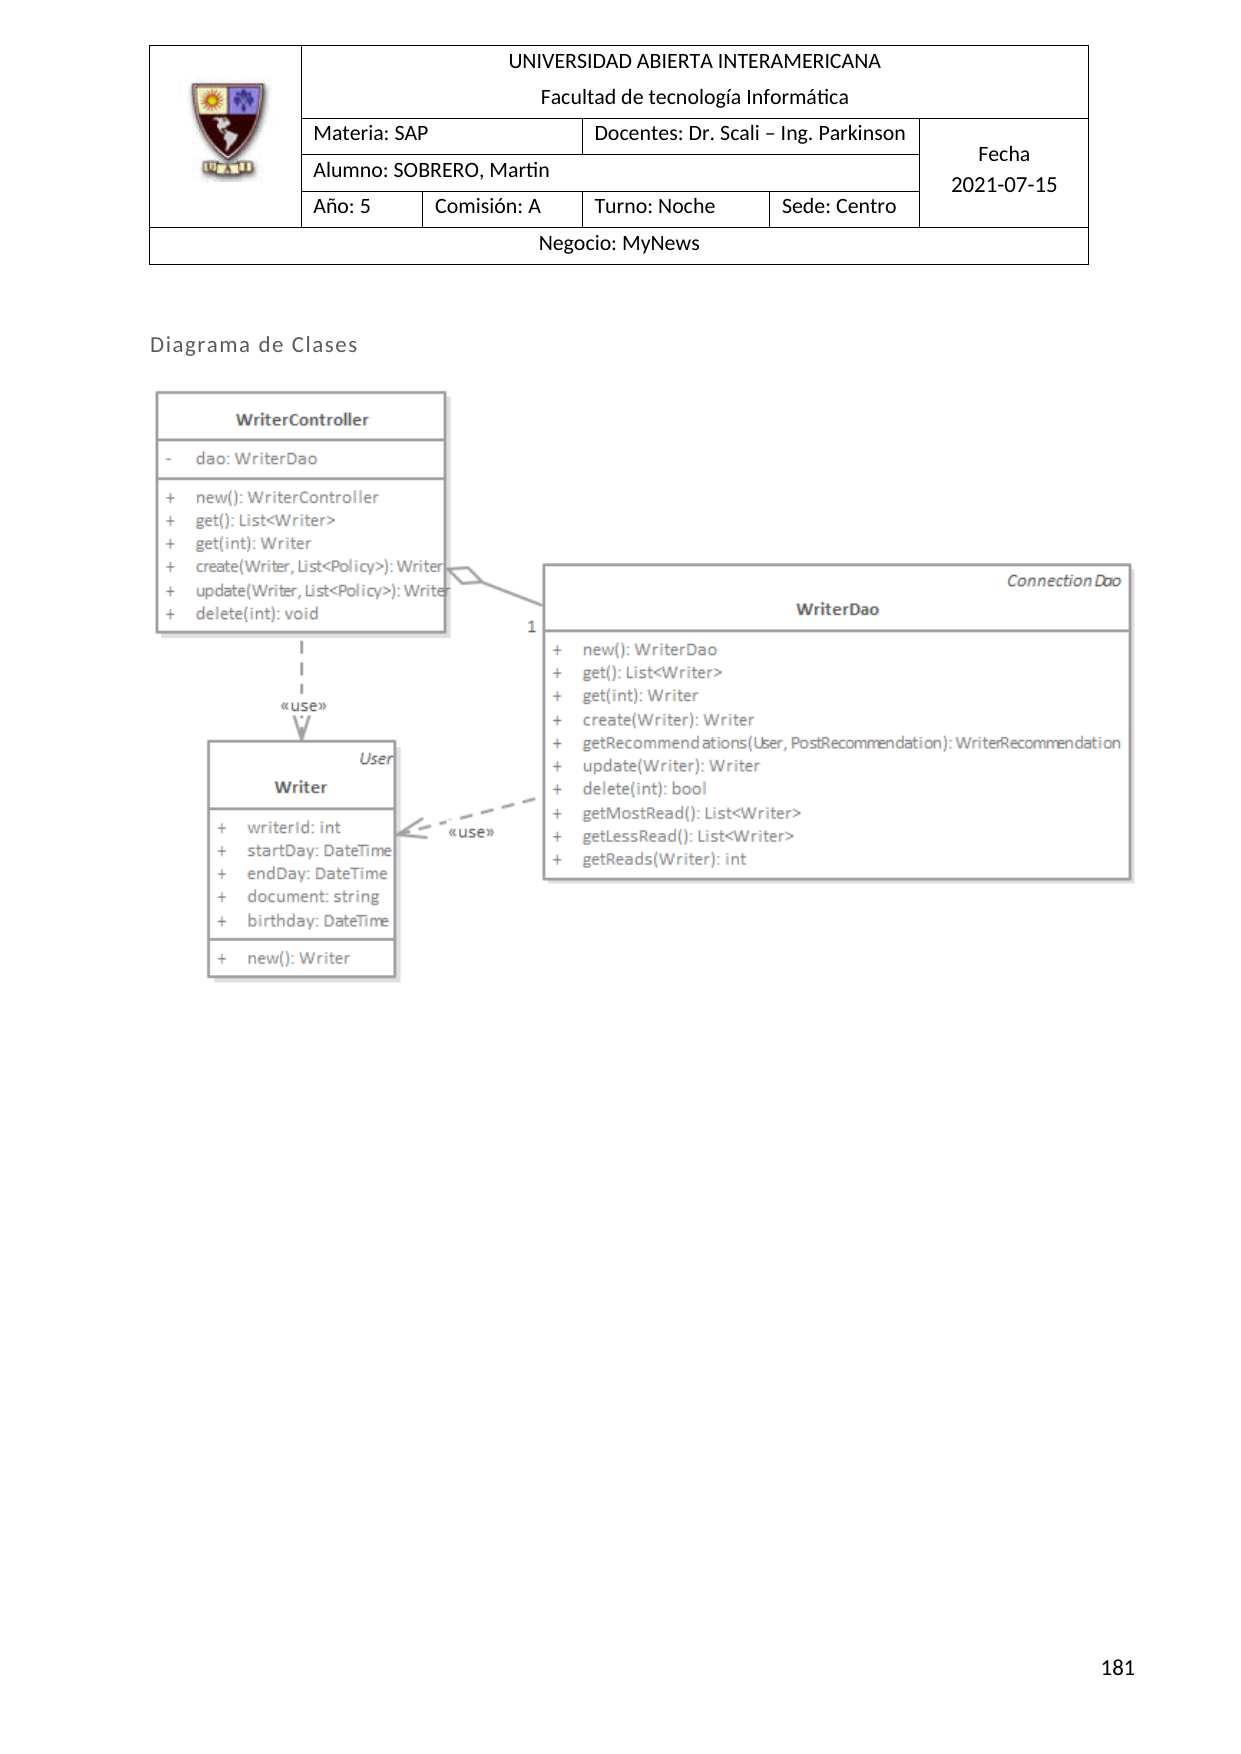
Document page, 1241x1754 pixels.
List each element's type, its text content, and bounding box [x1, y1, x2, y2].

subtitle Diagrama de Clases [150, 330, 1135, 358]
picture [177, 74, 278, 187]
picture [150, 387, 1136, 987]
